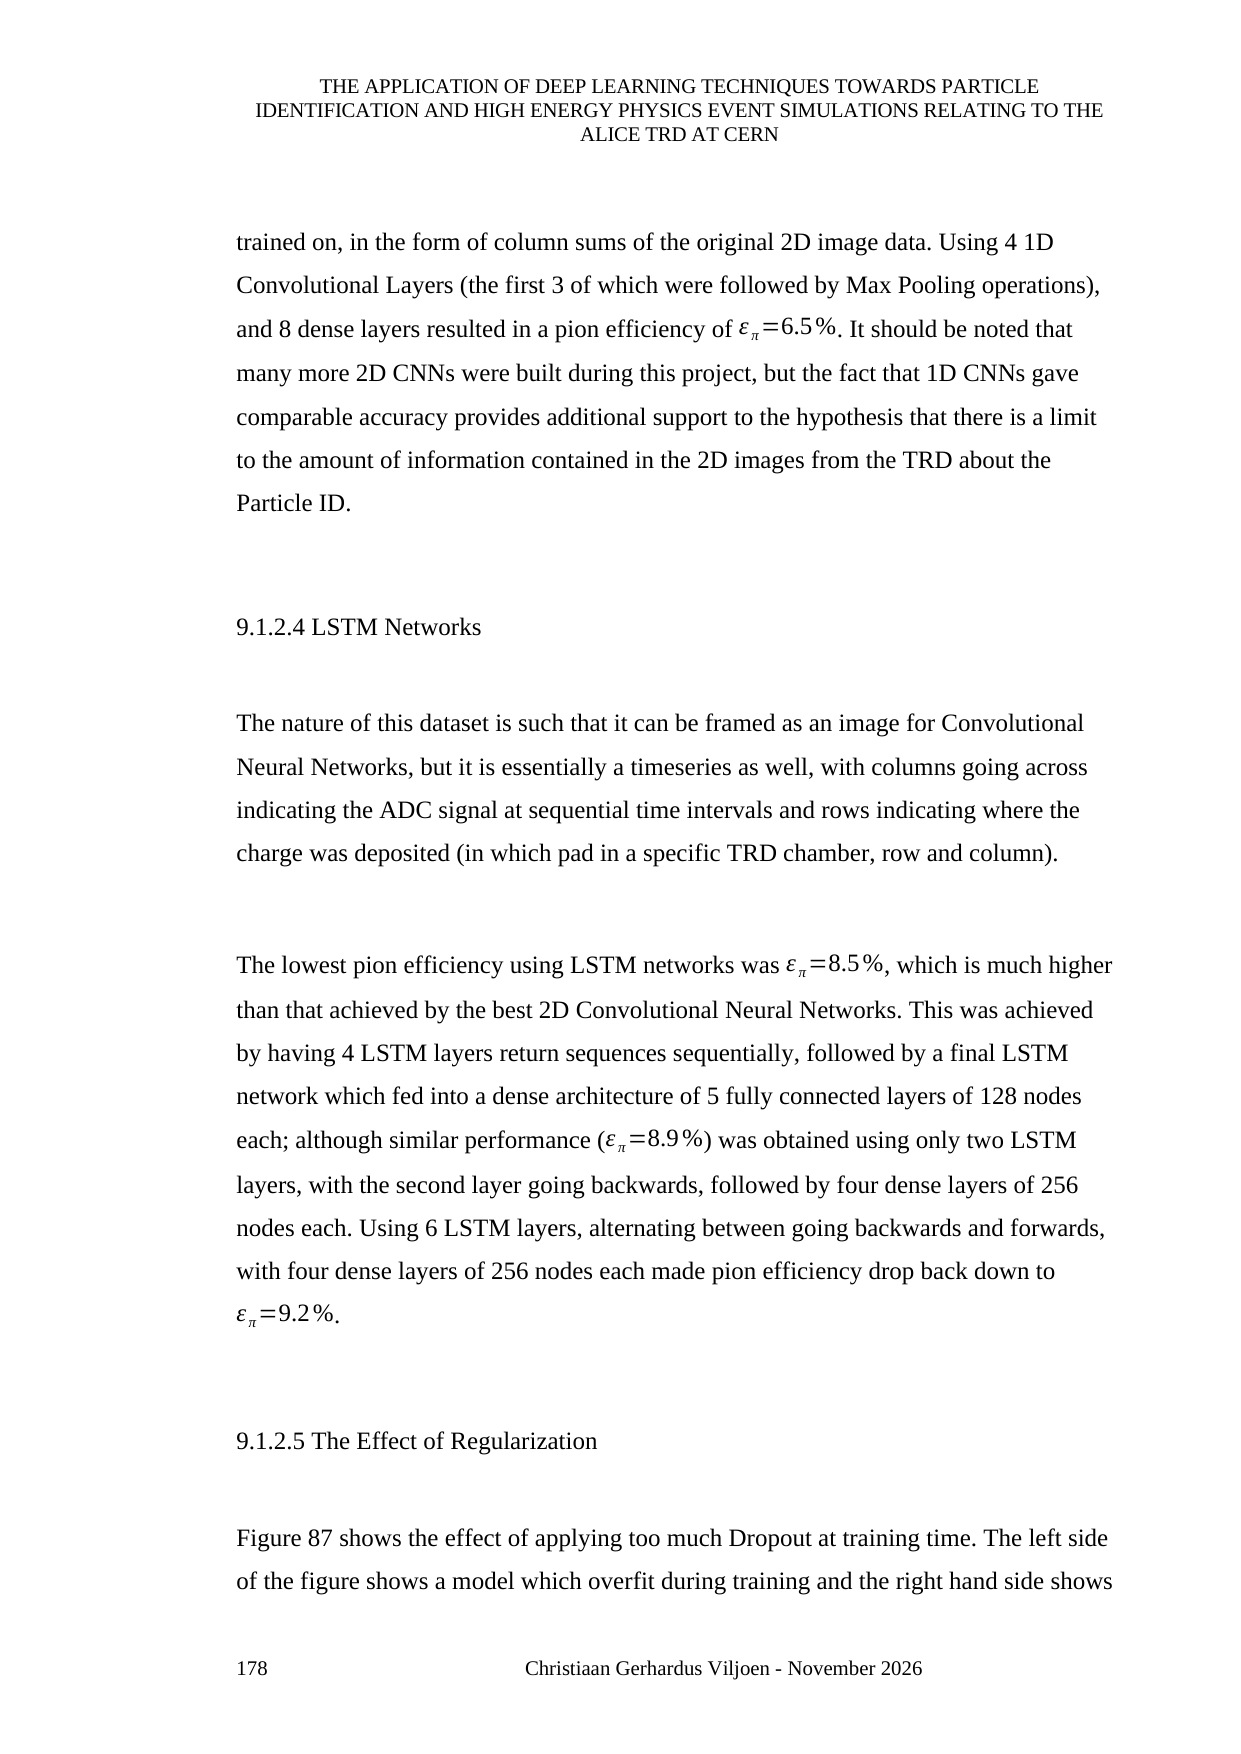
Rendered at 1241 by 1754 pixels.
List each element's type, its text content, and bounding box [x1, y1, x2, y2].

text The nature of this dataset is such that it can be framed as an image for Convolutional Neural Networks, but it is essentially a timeseries as well, with columns going across indicating the ADC signal at sequential time intervals and rows indicating where the charge was deposited (in which pad in a specific TRD chamber, row and column). [236, 708, 1122, 867]
subtitle LSTM Networks [236, 612, 1122, 640]
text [236, 227, 1122, 517]
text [236, 1523, 1122, 1594]
text The lowest pion efficiency using LSTM networks was , which is much higher than that achieved by the best 2D Convolutional Neural Networks. This was achieved by having 4 LSTM layers return sequences sequentially, followed by a final LSTM network which fed into a dense architecture of 5 fully connected layers of 128 nodes each; although similar performance () was obtained using only two LSTM layers, with the second layer going backwards, followed by four dense layers of 256 nodes each. Using 6 LSTM layers, alternating between going backwards and forwards, with four dense layers of 256 nodes each made pion efficiency drop back down to . [236, 949, 1122, 1331]
subtitle The Effect of Regularization [236, 1426, 1122, 1454]
